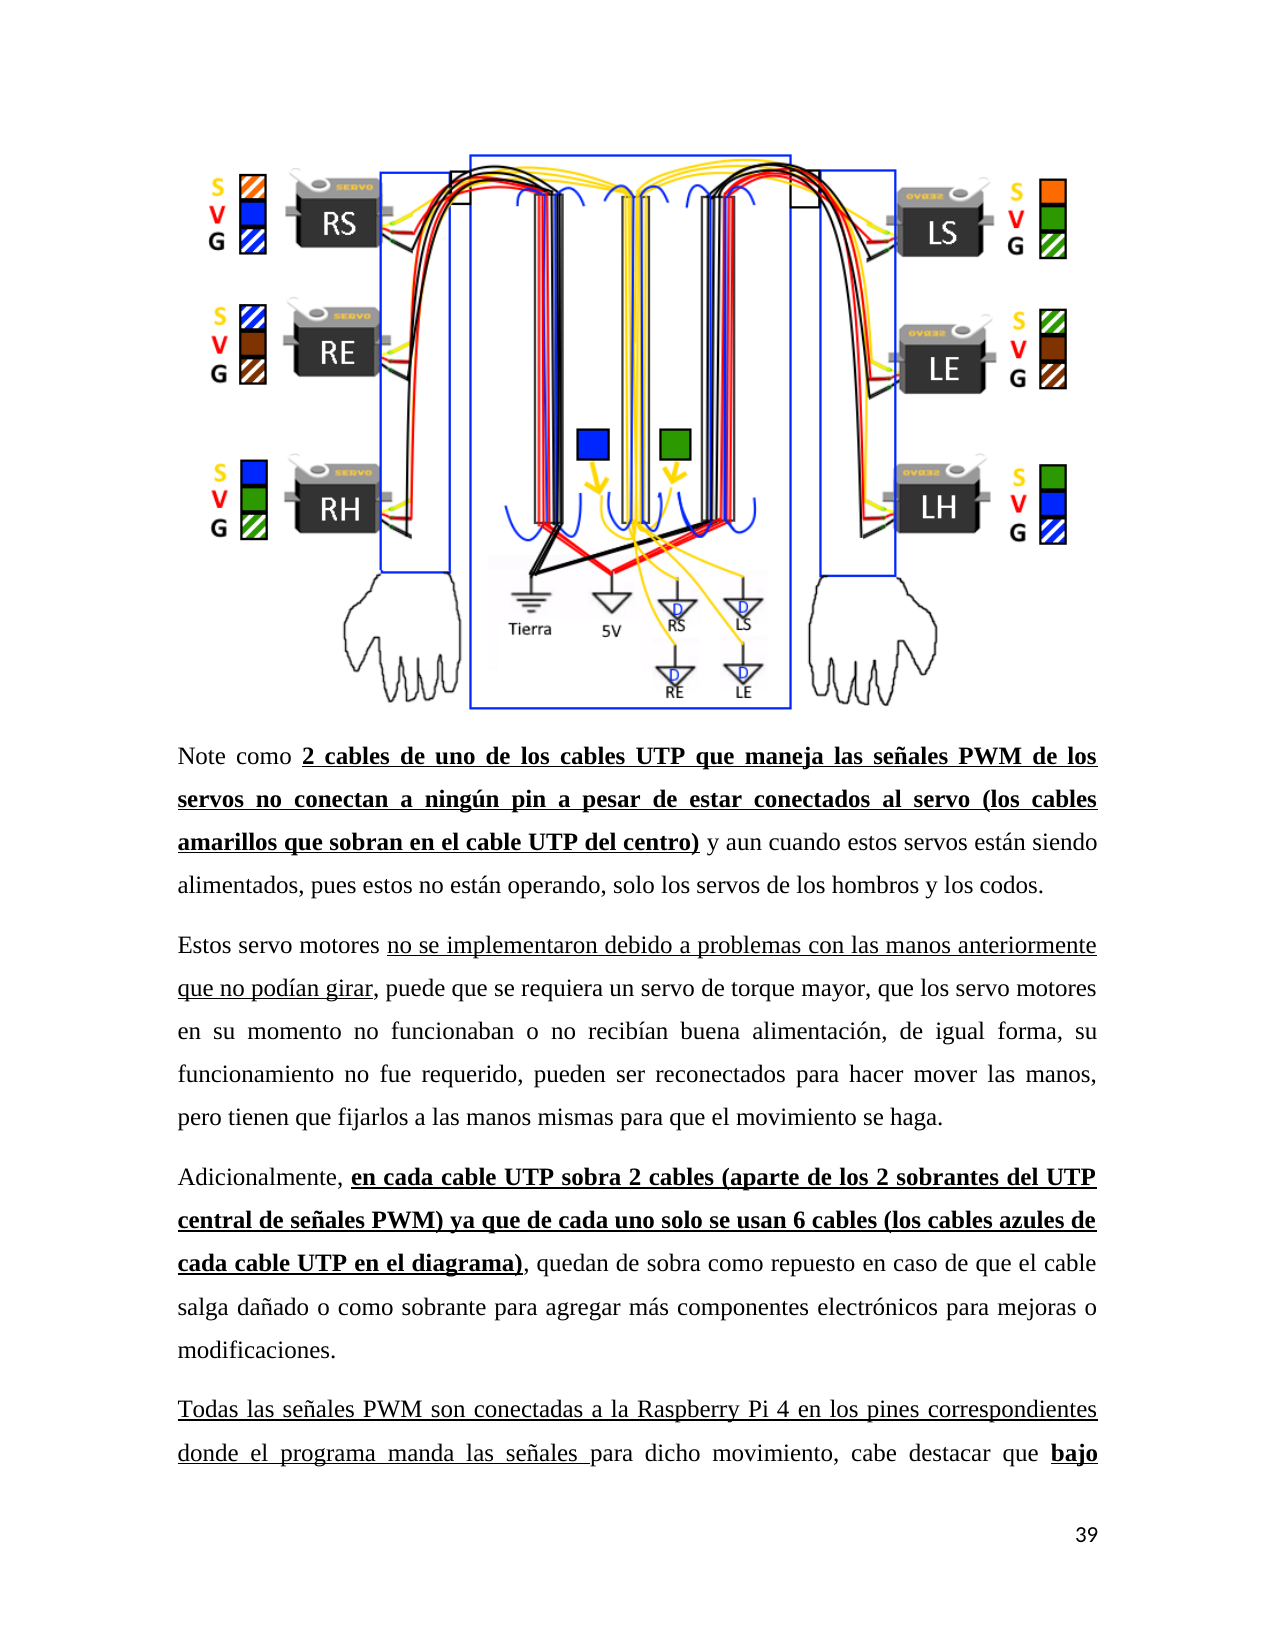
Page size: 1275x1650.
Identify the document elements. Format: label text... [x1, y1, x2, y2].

text Estos servo motores no se implementaron debido a problemas con las manos anteriormente que no podían girar, puede que se requiera un servo de torque mayor, que los servo motores en su momento no funcionaban o no recibían buena alimentación, de igual forma, su funcionamiento no fue requerido, pueden ser reconectados para hacer mover las manos, pero tienen que fijarlos a las manos mismas para que el movimiento se haga. [177, 930, 1098, 1131]
text Adicionalmente, en cada cable UTP sobra 2 cables (aparte de los 2 sobrantes del UTP central de señales PWM) ya que de cada uno solo se usan 6 cables (los cables azules de cada cable UTP en el diagrama), quedan de sobra como repuesto en caso de que el cable salga dañado o como sobrante para agregar más componentes electrónicos para mejoras o modificaciones. [177, 1162, 1098, 1363]
picture [177, 147, 1098, 711]
text Note como 2 cables de uno de los cables UTP que maneja las señales PWM de los servos no conectan a ningún pin a pesar de estar conectados al servo (los cables amarillos que sobran en el cable UTP del centro) y aun cuando estos servos están siendo alimentados, pues estos no están operando, solo los servos de los hombros y los codos. [177, 741, 1098, 809]
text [177, 1420, 1098, 1466]
text Note como 2 cables de uno de los cables UTP que maneja las señales PWM de los servos no conectan a ningún pin a pesar de estar conectados al servo (los cables amarillos que sobran en el cable UTP del centro) y aun cuando estos servos están siendo alimentados, pues estos no están operando, solo los servos de los hombros y los codos. [177, 810, 1098, 899]
